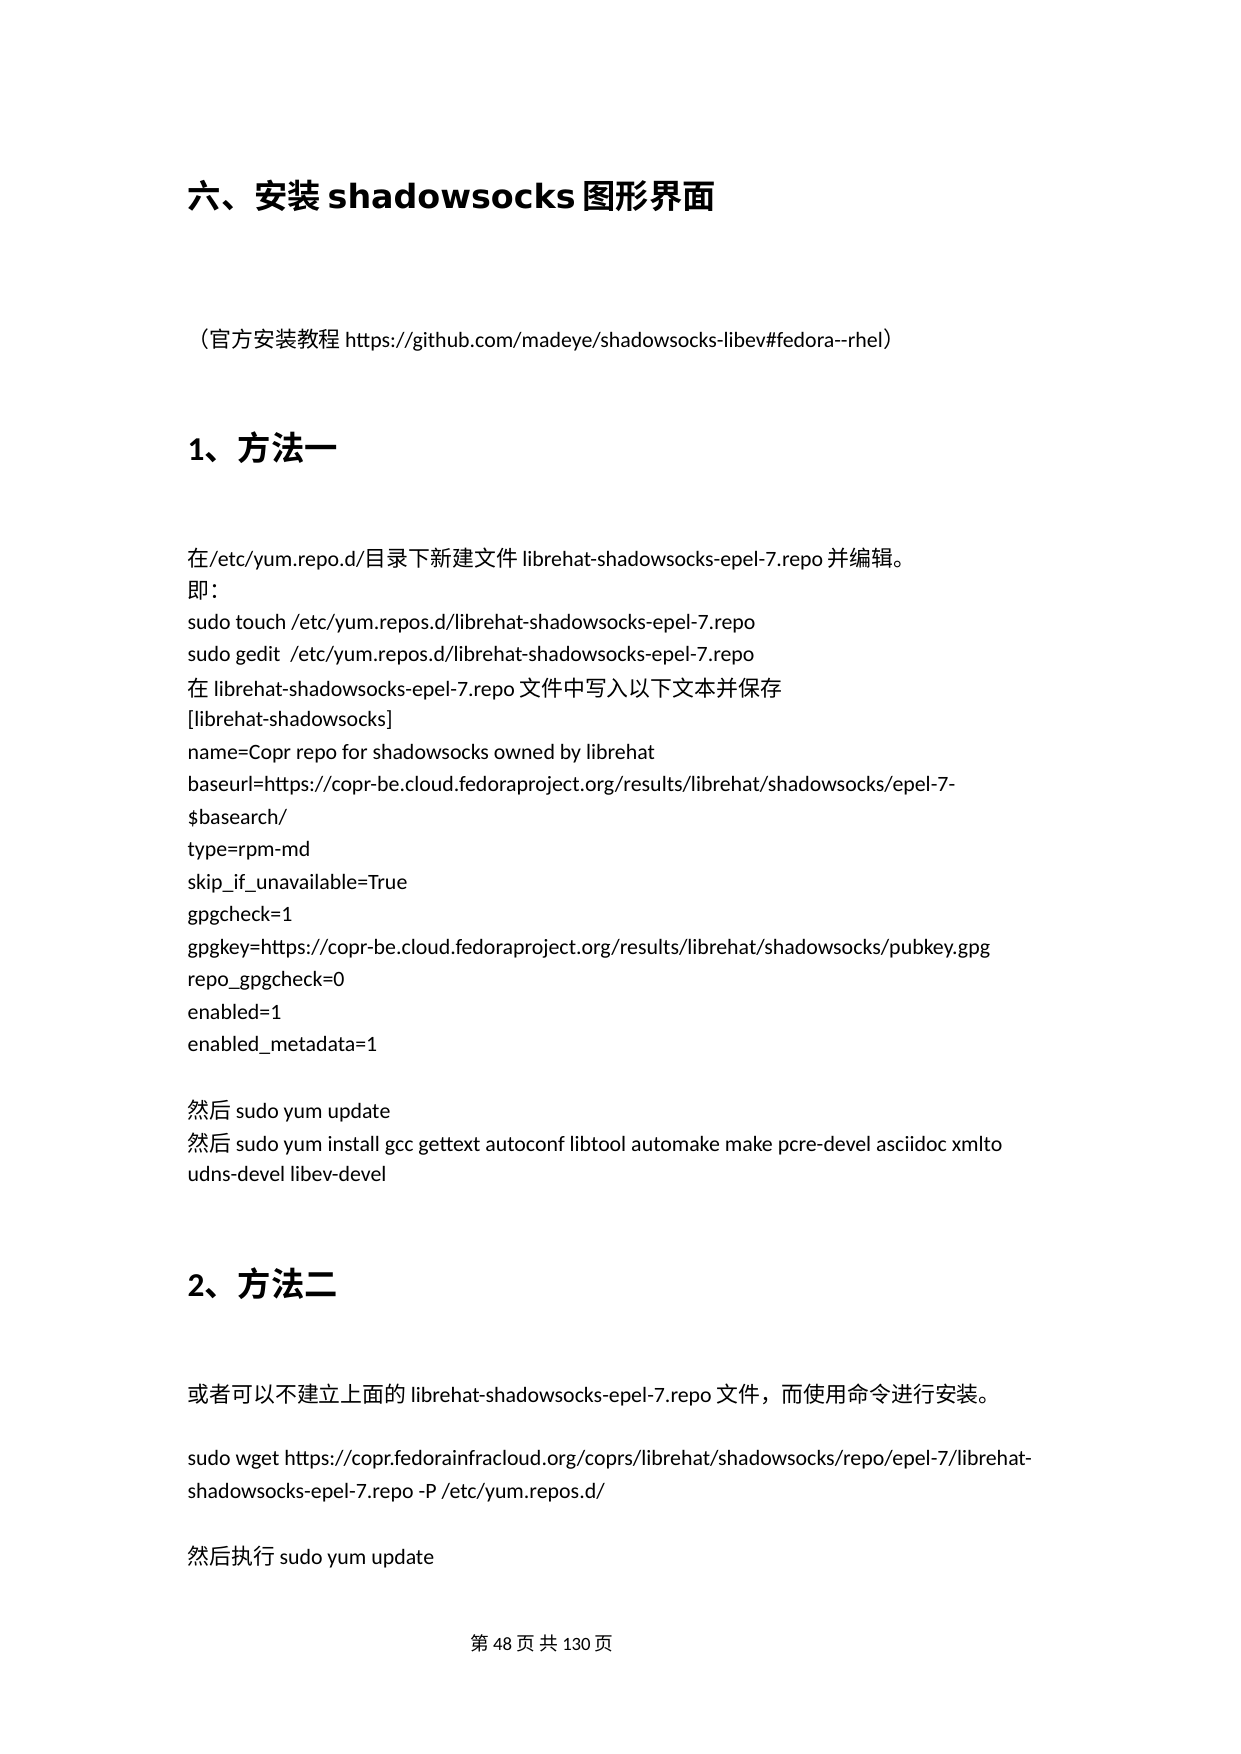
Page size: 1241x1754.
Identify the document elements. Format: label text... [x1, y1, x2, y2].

text skip_if_unavailable=True [187, 865, 1053, 898]
text 然后sudo yum install gcc gettext autoconf libtool automake make pcre-devel asciidoc xmlto udns-devel libev-devel [187, 1125, 1053, 1190]
text name=Copr repo for shadowsocks owned by librehat [187, 735, 1053, 768]
subtitle 1、方法一 [187, 413, 1053, 478]
text sudo wget https://copr.fedorainfracloud.org/coprs/librehat/shadowsocks/repo/epel-7/librehat-shadowsocks-epel-7.repo -P /etc/yum.repos.d/ [187, 1441, 1053, 1506]
text 在librehat-shadowsocks-epel-7.repo文件中写入以下文本并保存 [187, 670, 1053, 703]
subtitle 六、安装shadowsocks图形界面 [187, 162, 1053, 227]
text 在/etc/yum.repo.d/目录下新建文件librehat-shadowsocks-epel-7.repo并编辑。 [187, 540, 1053, 573]
text 然后执行sudo yum update [187, 1539, 1053, 1571]
text sudo gedit /etc/yum.repos.d/librehat-shadowsocks-epel-7.repo [187, 638, 1053, 670]
subtitle 2、方法二 [187, 1250, 1053, 1315]
text repo_gpgcheck=0 [187, 963, 1053, 995]
text sudo touch /etc/yum.repos.d/librehat-shadowsocks-epel-7.repo [187, 605, 1053, 638]
text gpgkey=https://copr-be.cloud.fedoraproject.org/results/librehat/shadowsocks/pubkey.gpg [187, 930, 1053, 963]
text enabled_metadata=1 [187, 1028, 1053, 1060]
text （官方安装教程https://github.com/madeye/shadowsocks-libev#fedora--rhel） [187, 321, 1053, 354]
text baseurl=https://copr-be.cloud.fedoraproject.org/results/librehat/shadowsocks/epel-7-$basearch/ [187, 768, 1053, 833]
text 即： [187, 573, 1053, 605]
text 然后sudo yum update [187, 1093, 1053, 1125]
text gpgcheck=1 [187, 898, 1053, 930]
text 或者可以不建立上面的librehat-shadowsocks-epel-7.repo文件，而使用命令进行安装。 [187, 1376, 1053, 1409]
text [librehat-shadowsocks] [187, 703, 1053, 735]
text type=rpm-md [187, 833, 1053, 865]
text enabled=1 [187, 995, 1053, 1028]
